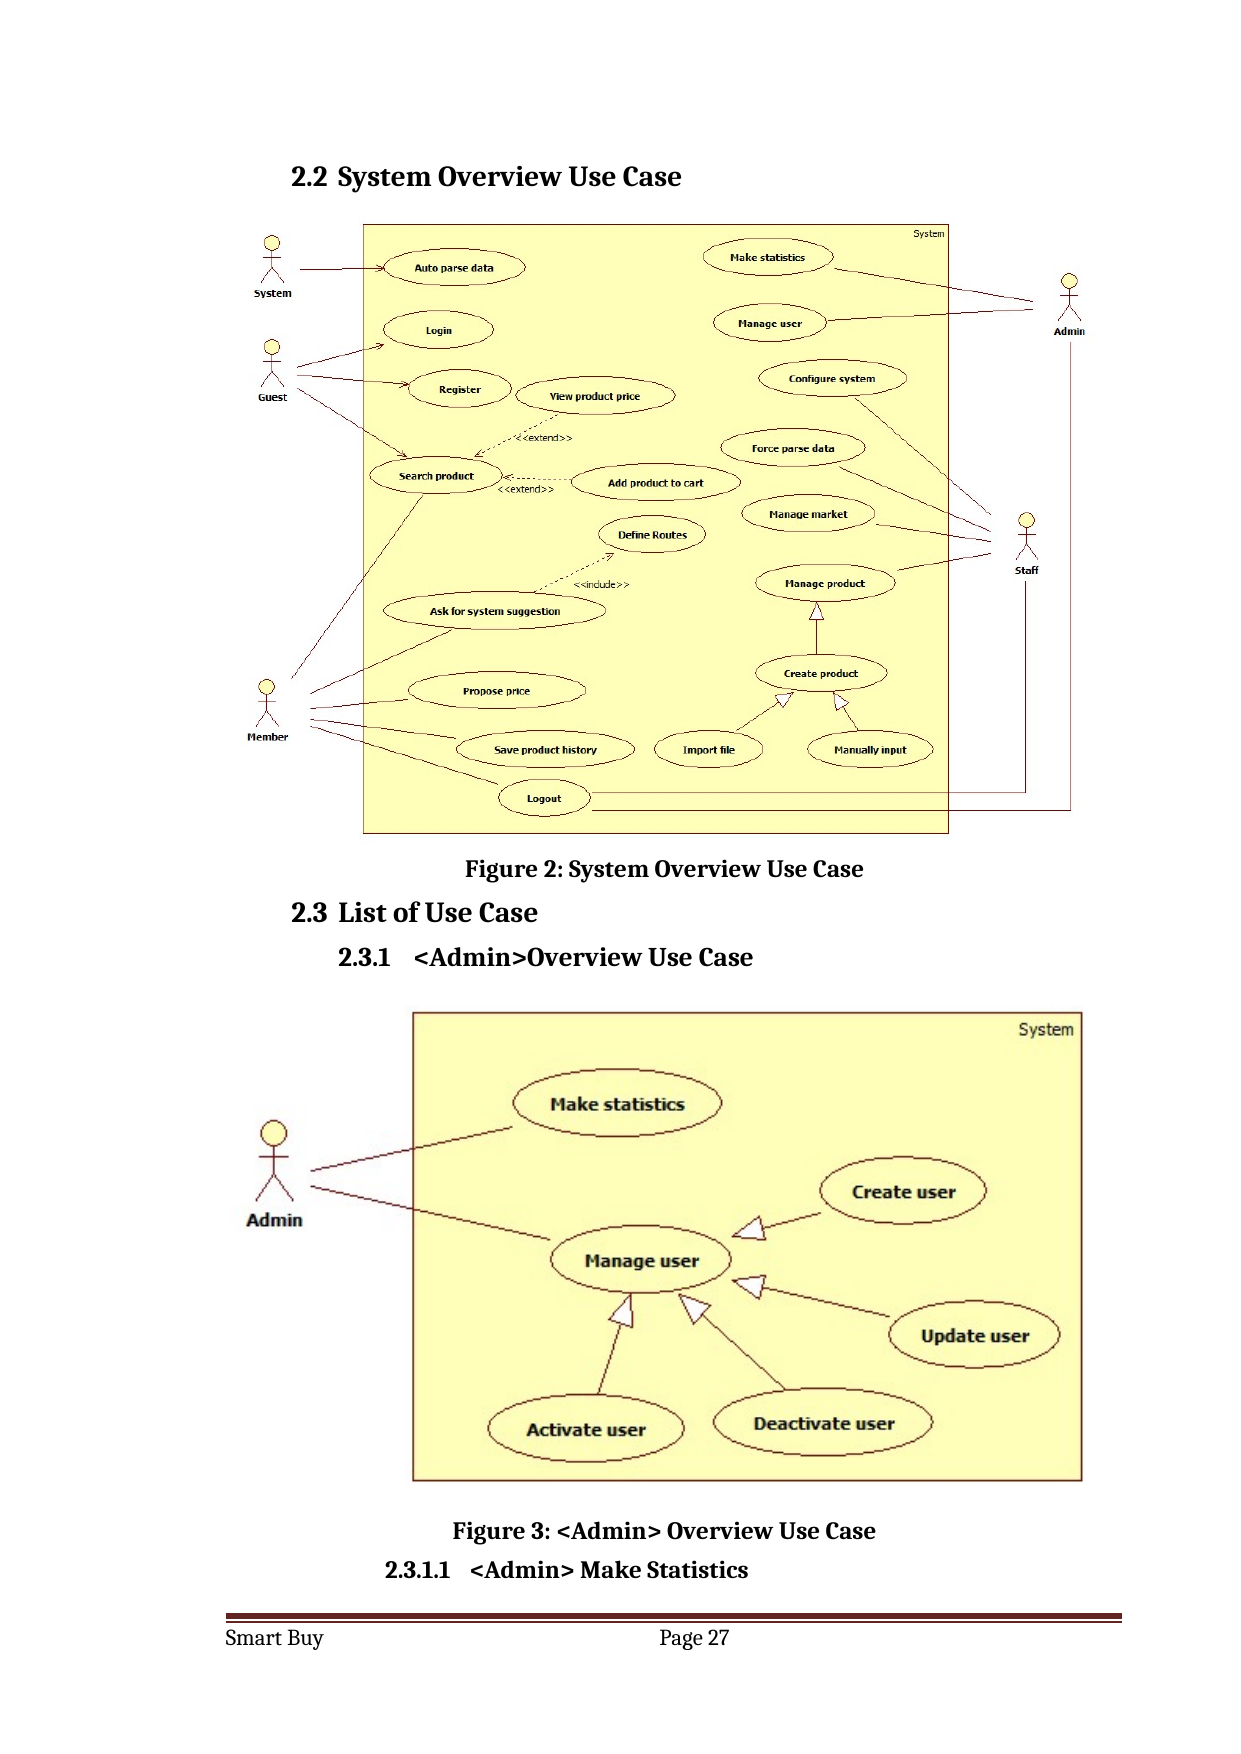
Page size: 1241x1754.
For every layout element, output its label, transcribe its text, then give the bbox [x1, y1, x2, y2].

subtitle List of Use Case [291, 896, 1122, 929]
picture [206, 981, 1113, 1513]
text Figure 3: <Admin> Overview Use Case [207, 1517, 1122, 1546]
text Figure 2: System Overview Use Case [207, 855, 1122, 883]
subtitle <Admin> Make Statistics [385, 1556, 1122, 1585]
subtitle System Overview Use Case [291, 160, 1122, 194]
subtitle <Admin>Overview Use Case [338, 942, 1122, 973]
picture [206, 206, 1123, 851]
